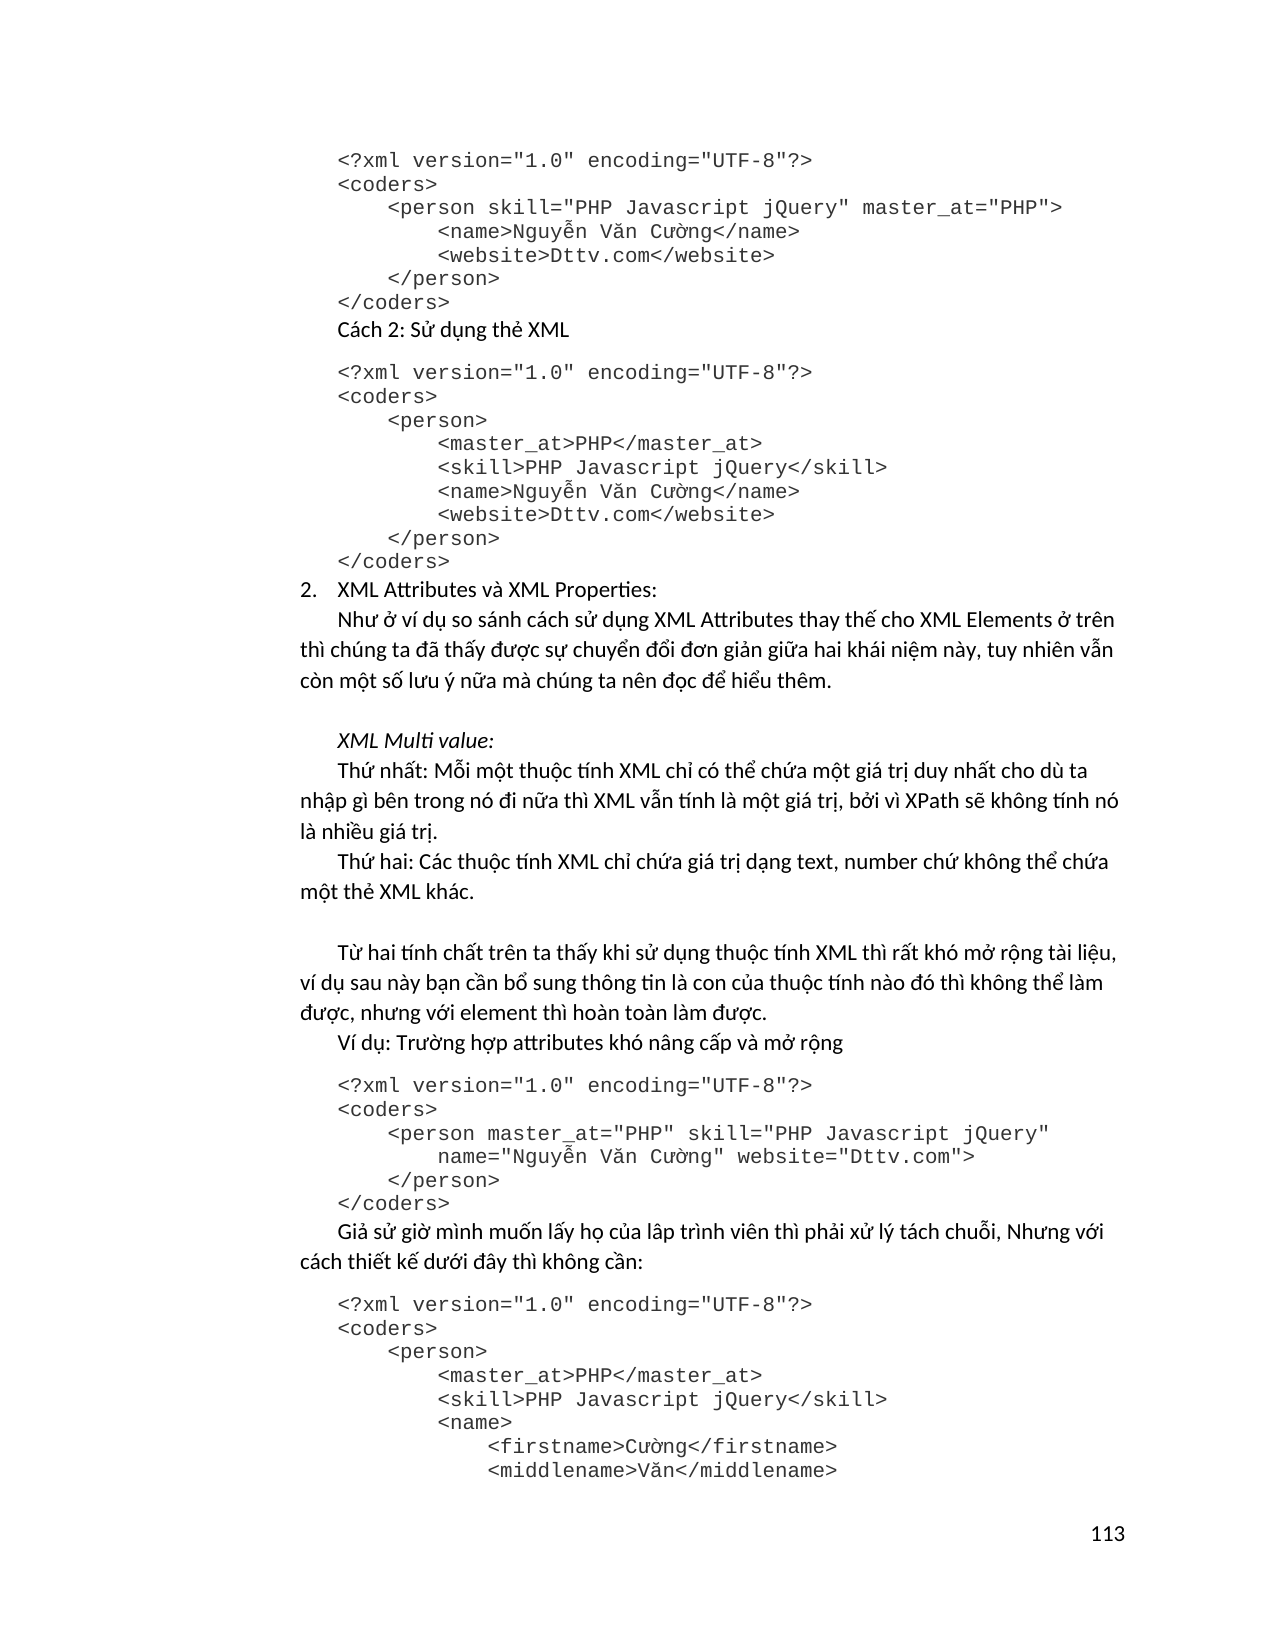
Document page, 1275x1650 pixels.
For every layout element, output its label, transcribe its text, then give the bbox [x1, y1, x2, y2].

list Thứ nhất: Mỗi một thuộc tính XML chỉ có thể chứa một giá trị duy nhất cho dù ta nhập gì bên trong nó đi nữa thì XML vẫn tính là một giá trị, bởi vì XPath sẽ không tính nó là nhiều giá trị. [300, 756, 1125, 845]
text <coders> [337, 1318, 1125, 1341]
text <website>Dttv.com</website> [337, 244, 1125, 268]
text <website>Dttv.com</website> [337, 504, 1125, 528]
list Thứ hai: Các thuộc tính XML chỉ chứa giá trị dạng text, number chứ không thể chứa một thẻ XML khác. [300, 847, 1125, 905]
text <person skill="PHP Javascript jQuery" master_at="PHP"> [337, 197, 1125, 221]
list Giả sử giờ mình muốn lấy họ của lâp trình viên thì phải xử lý tách chuỗi, Nhưng với cách thiết kế dưới đây thì không cần: [300, 1217, 1125, 1275]
text name="Nguyễn Văn Cường" website="Dttv.com"> [337, 1146, 1125, 1170]
text <coders> [337, 386, 1125, 410]
text <?xml version="1.0" encoding="UTF-8"?> [337, 1294, 1125, 1318]
text <person> [337, 1341, 1125, 1365]
text <master_at>PHP</master_at> [337, 1365, 1125, 1389]
list Cách 2: Sử dụng thẻ XML [300, 316, 1125, 343]
text <coders> [337, 174, 1125, 197]
text </person> [337, 1170, 1125, 1193]
text <person master_at="PHP" skill="PHP Javascript jQuery" [337, 1122, 1125, 1146]
text <coders> [337, 1099, 1125, 1122]
list XML Attributes và XML Properties: [300, 575, 1125, 603]
list XML Multi value: [300, 726, 1125, 754]
text </coders> [337, 292, 1125, 316]
text <name> [337, 1412, 1125, 1436]
text </coders> [337, 1193, 1125, 1217]
text <skill>PHP Javascript jQuery</skill> [337, 1389, 1125, 1412]
text <?xml version="1.0" encoding="UTF-8"?> [337, 1075, 1125, 1099]
list Như ở ví dụ so sánh cách sử dụng XML Attributes thay thế cho XML Elements ở trên thì chúng ta đã thấy được sự chuyển đổi đơn giản giữa hai khái niệm này, tuy nhiên vẫn còn một số lưu ý nữa mà chúng ta nên đọc để hiểu thêm. [300, 605, 1125, 694]
text <master_at>PHP</master_at> [337, 433, 1125, 457]
list Từ hai tính chất trên ta thấy khi sử dụng thuộc tính XML thì rất khó mở rộng tài liệu, ví dụ sau này bạn cần bổ sung thông tin là con của thuộc tính nào đó thì không thể làm được, nhưng với element thì hoàn toàn làm được. [300, 938, 1125, 1026]
text <?xml version="1.0" encoding="UTF-8"?> [337, 150, 1125, 174]
text <skill>PHP Javascript jQuery</skill> [337, 457, 1125, 481]
text </person> [337, 268, 1125, 292]
text <middlename>Văn</middlename> [337, 1460, 1125, 1483]
text <person> [337, 410, 1125, 433]
list Ví dụ: Trường hợp attributes khó nâng cấp và mở rộng [300, 1028, 1125, 1056]
text <firstname>Cường</firstname> [337, 1436, 1125, 1460]
text <name>Nguyễn Văn Cường</name> [337, 221, 1125, 244]
text </coders> [337, 552, 1125, 575]
text <?xml version="1.0" encoding="UTF-8"?> [337, 362, 1125, 386]
text </person> [337, 528, 1125, 552]
text <name>Nguyễn Văn Cường</name> [337, 481, 1125, 504]
